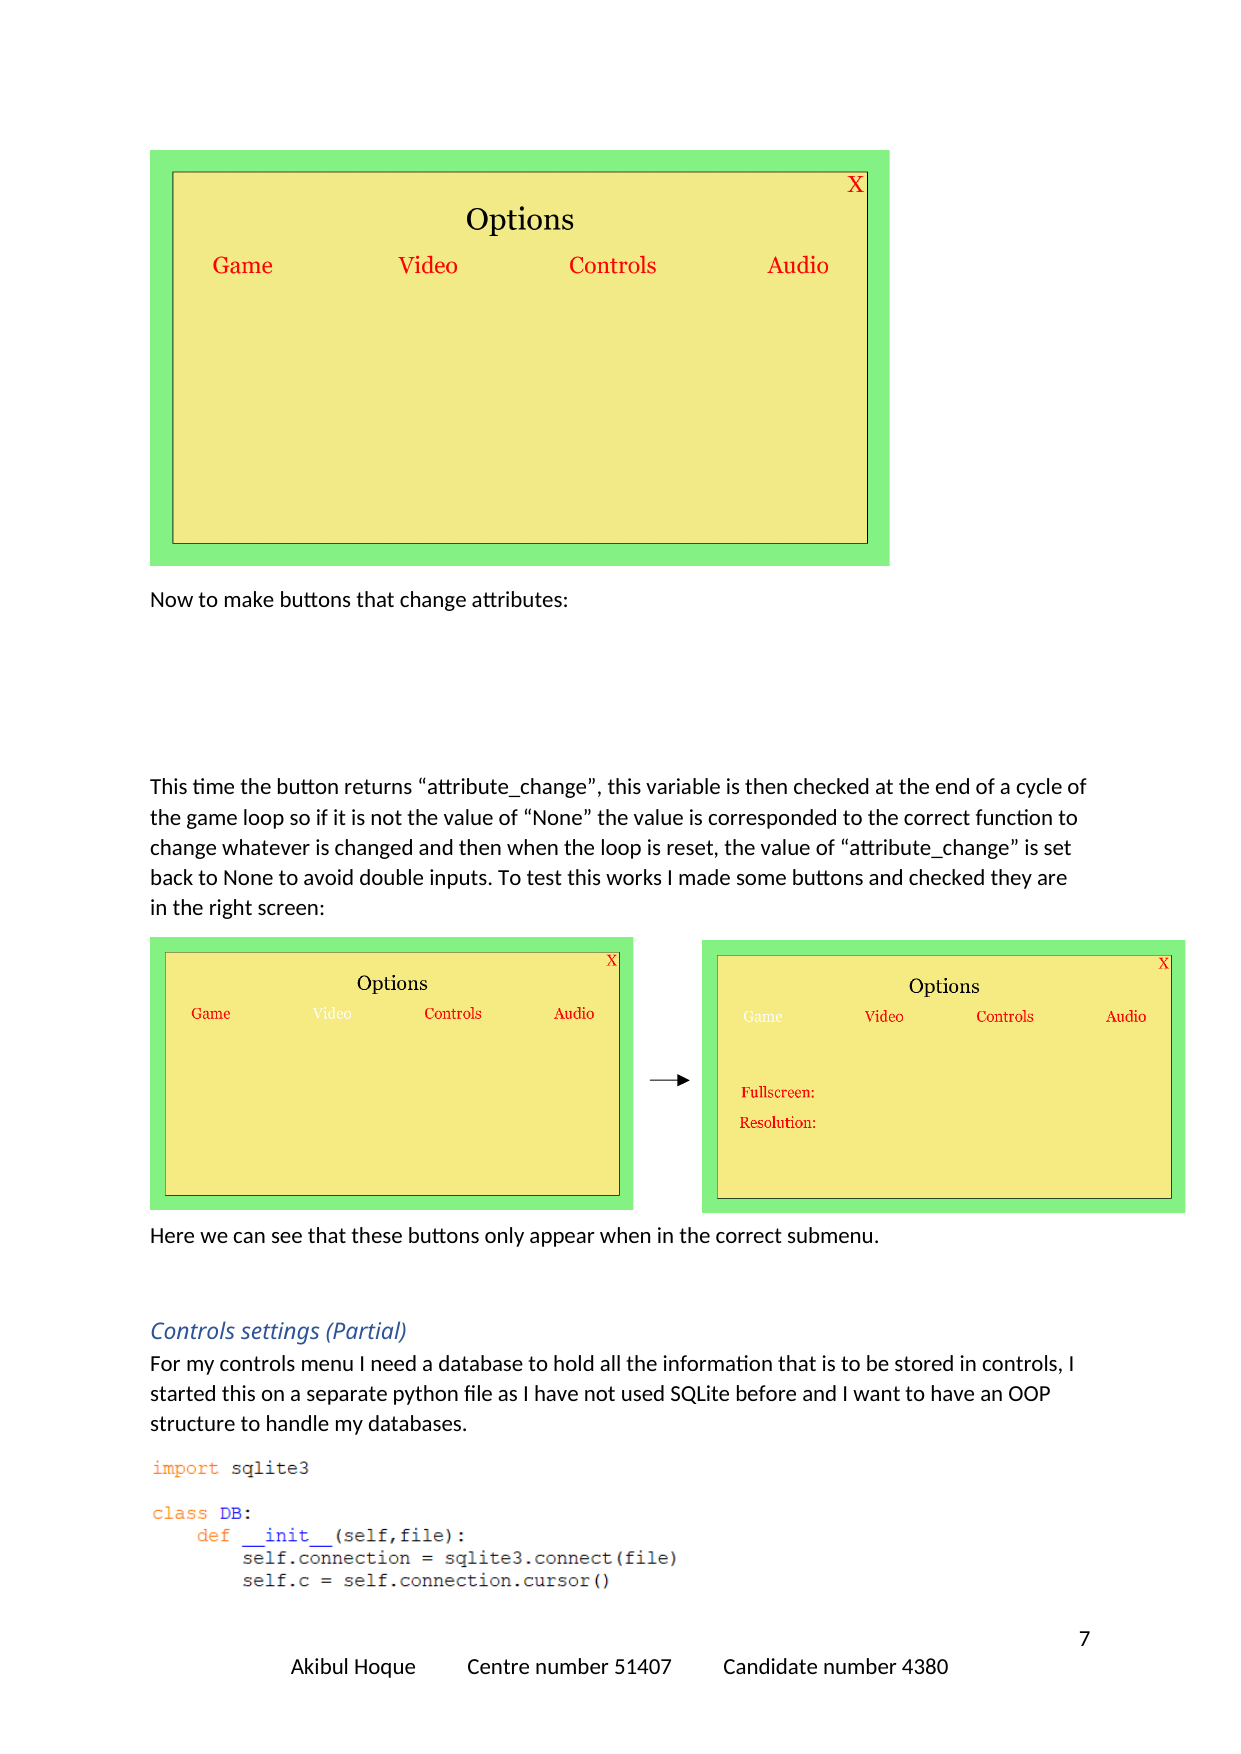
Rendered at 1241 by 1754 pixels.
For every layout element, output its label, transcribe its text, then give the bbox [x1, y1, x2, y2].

text Now to make buttons that change attributes: [150, 585, 1090, 613]
text Here we can see that these buttons only appear when in the correct submenu. [150, 1221, 1090, 1249]
text For my controls menu I need a database to hold all the information that is to be stored in controls, I started this on a separate python file as I have not used SQLite before and I want to have an OOP structure to handle my databases. [150, 1349, 1090, 1437]
picture [702, 940, 1186, 1213]
picture [150, 150, 890, 566]
subtitle Controls settings (Partial) [150, 1315, 1090, 1346]
picture [150, 937, 634, 1210]
text This time the button returns “attribute_change”, this variable is then checked at the end of a cycle of the game loop so if it is not the value of “None” the value is corresponded to the correct function to change whatever is changed and then when the loop is reset, the value of “attribute_change” is set back to None to avoid double inputs. To test this works I made some buttons and checked they are in the right screen: [150, 772, 1090, 921]
